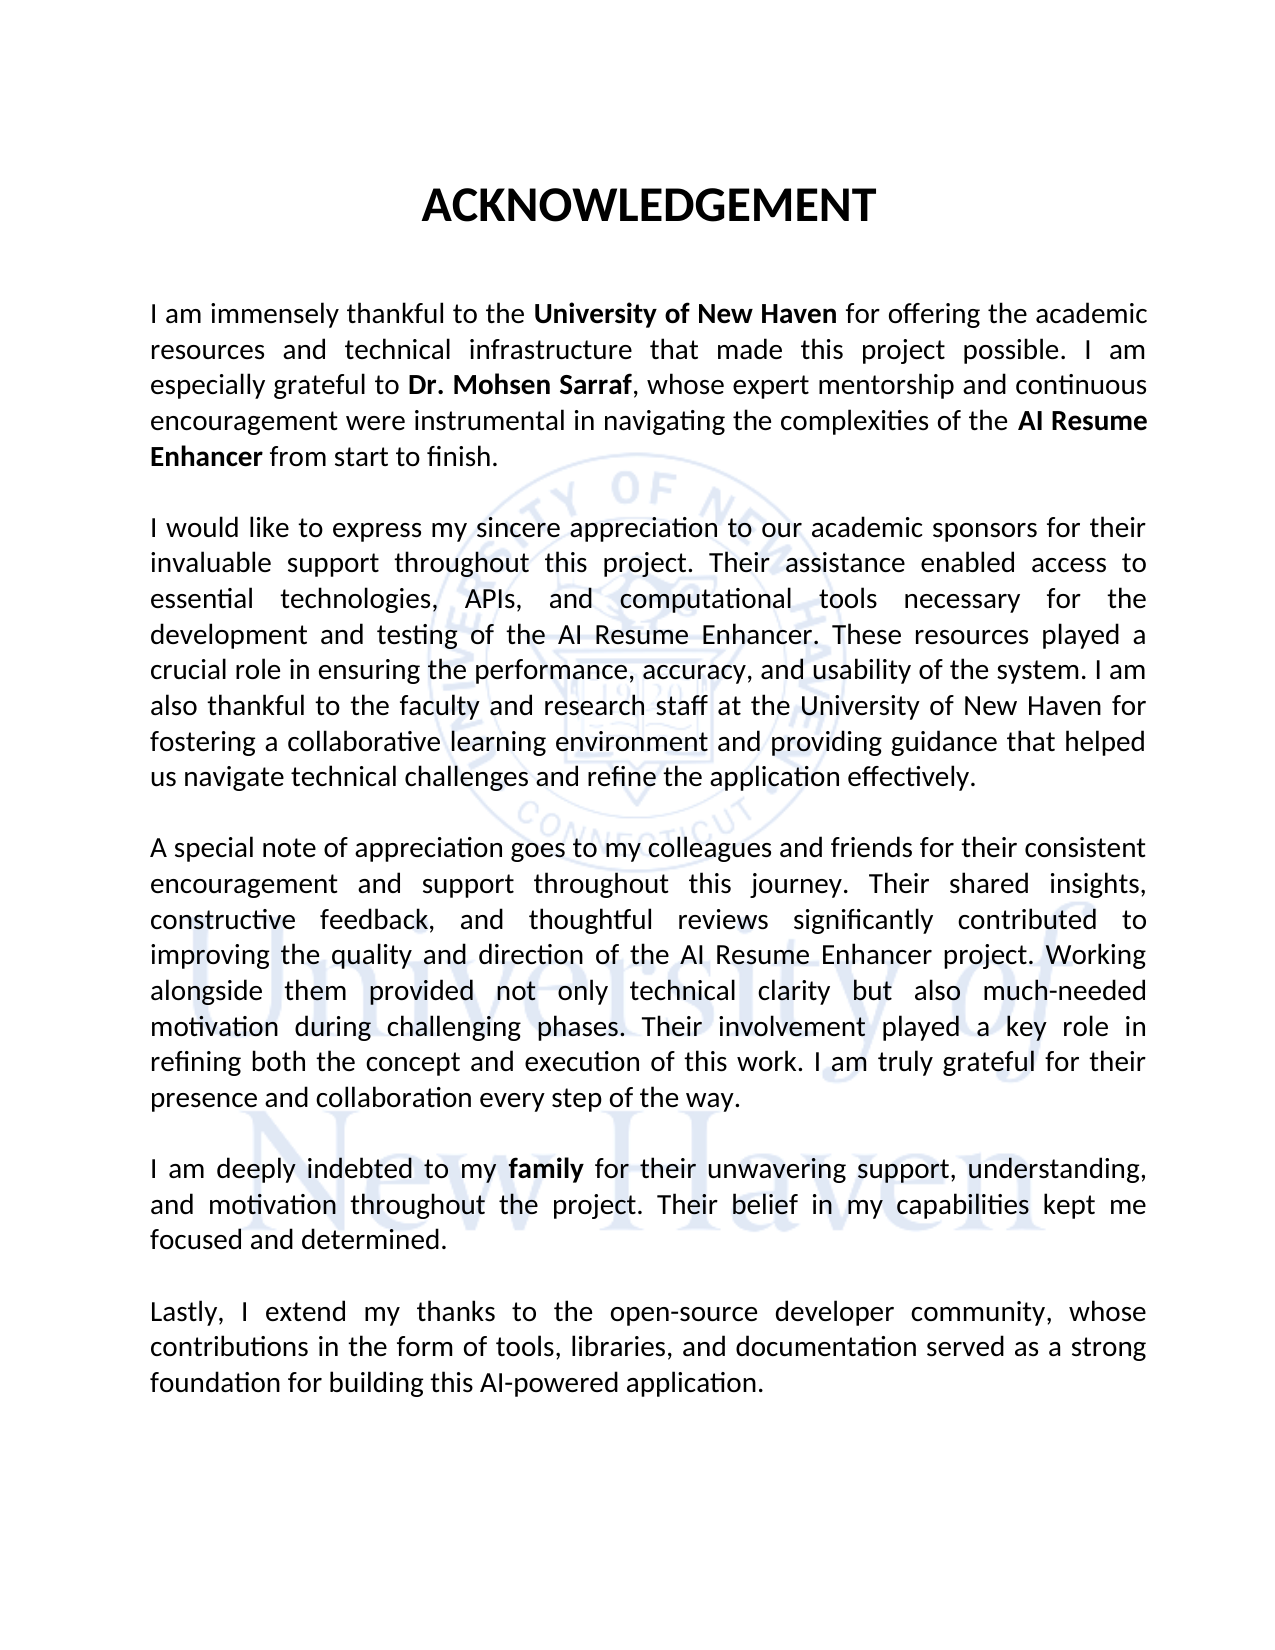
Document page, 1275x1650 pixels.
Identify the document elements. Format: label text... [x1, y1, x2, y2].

subtitle ACKNOWLEDGEMENT [150, 173, 1148, 234]
subtitle I would like to express my sincere appreciation to our academic sponsors for their invaluable support throughout this project. Their assistance enabled access to essential technologies, APIs, and computational tools necessary for the development and testing of the AI Resume Enhancer. These resources played a crucial role in ensuring the performance, accuracy, and usability of the system. I am also thankful to the faculty and research staff at the University of New Haven for fostering a collaborative learning environment and providing guidance that helped us navigate technical challenges and refine the application effectively. [150, 509, 1148, 794]
subtitle Lastly, I extend my thanks to the open-source developer community, whose contributions in the form of tools, libraries, and documentation served as a strong foundation for building this AI-powered application. [150, 1293, 1148, 1399]
subtitle I am deeply indebted to my family for their unwavering support, understanding, and motivation throughout the project. Their belief in my capabilities kept me focused and determined. [150, 1150, 1148, 1257]
subtitle A special note of appreciation goes to my colleagues and friends for their consistent encouragement and support throughout this journey. Their shared insights, constructive feedback, and thoughtful reviews significantly contributed to improving the quality and direction of the AI Resume Enhancer project. Working alongside them provided not only technical clarity but also much-needed motivation during challenging phases. Their involvement played a key role in refining both the concept and execution of this work. I am truly grateful for their presence and collaboration every step of the way. [150, 829, 1148, 1114]
subtitle I am immensely thankful to the University of New Haven for offering the academic resources and technical infrastructure that made this project possible. I am especially grateful to Dr. Mohsen Sarraf, whose expert mentorship and continuous encouragement were instrumental in navigating the complexities of the AI Resume Enhancer from start to finish. [150, 295, 1148, 473]
